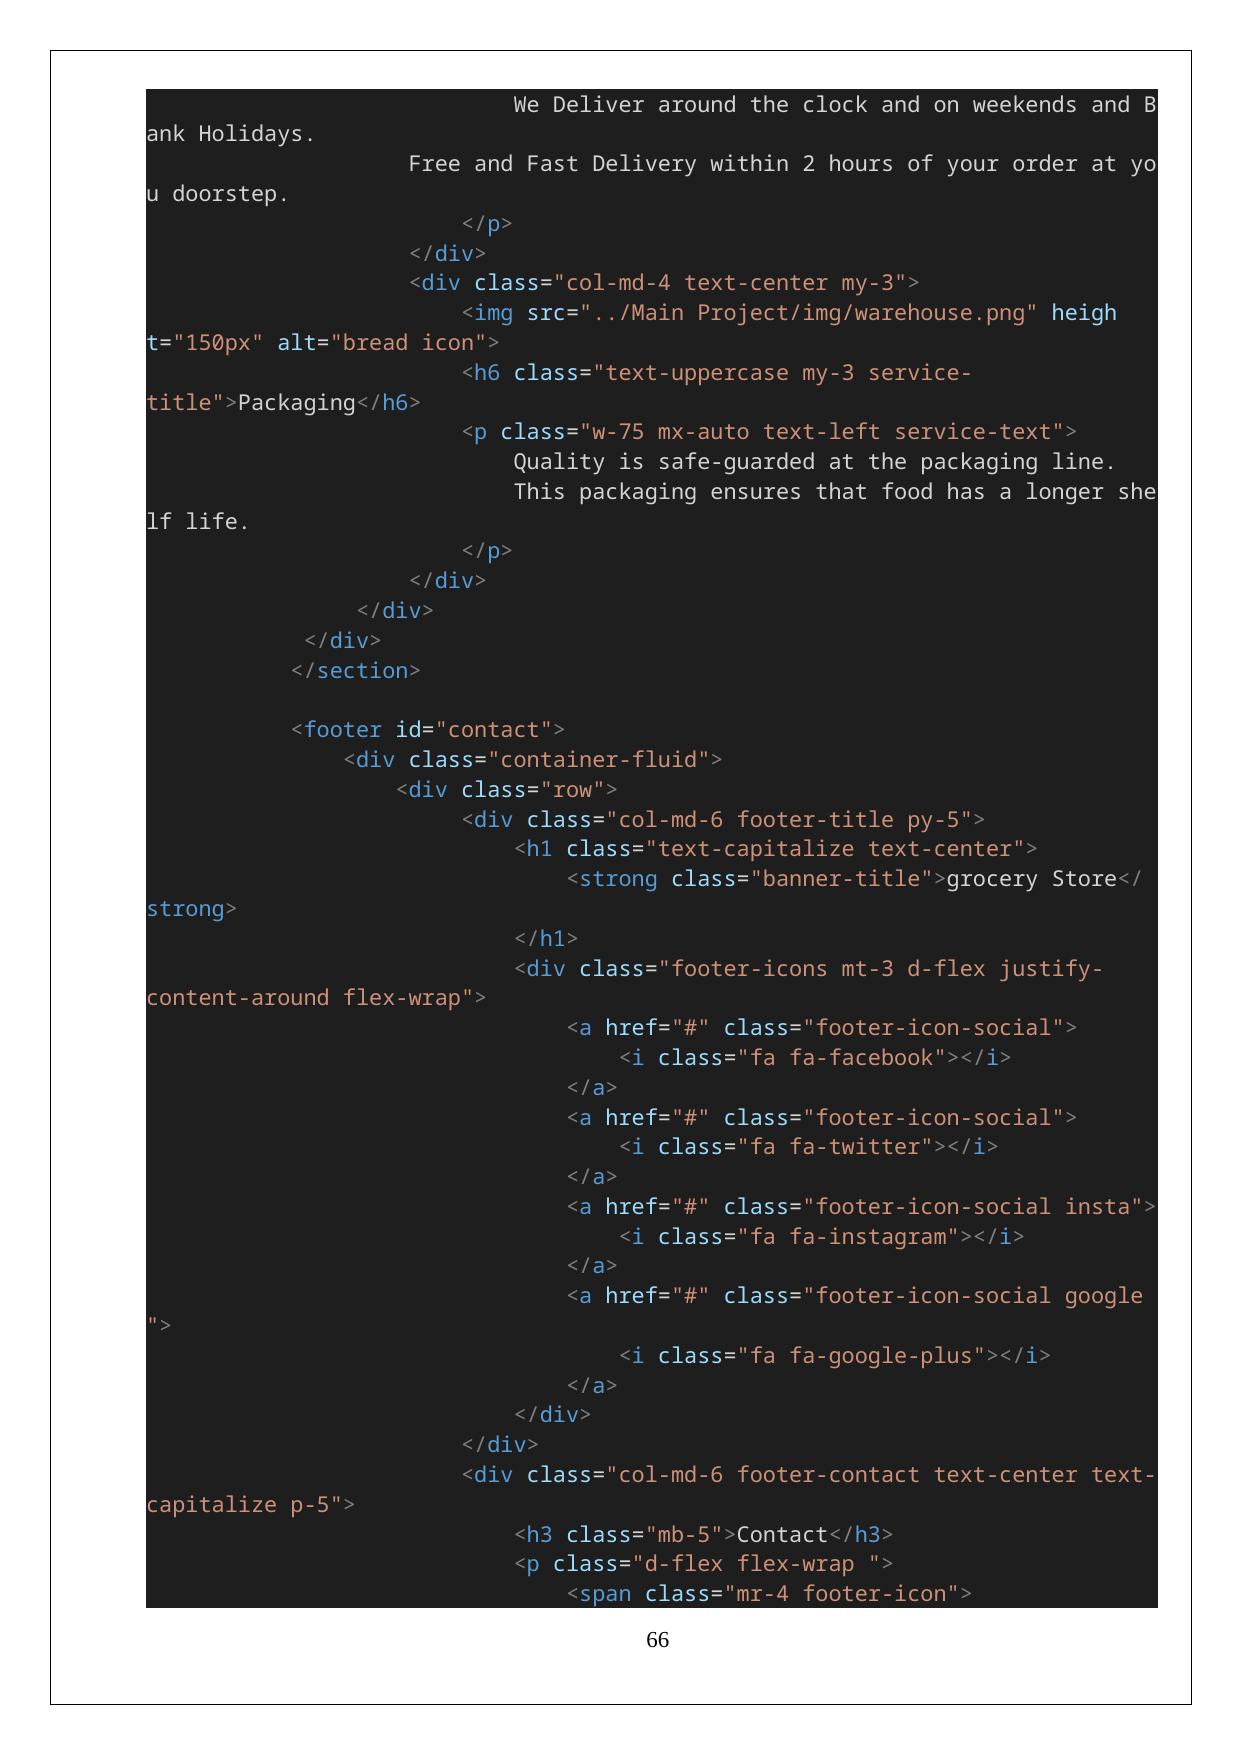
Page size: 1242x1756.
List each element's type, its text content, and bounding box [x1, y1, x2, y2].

text <div class="container-fluid"> [146, 744, 1158, 774]
text </a> [146, 1370, 1158, 1399]
text <p class="d-flex flex-wrap "> [146, 1548, 1158, 1578]
text <i class="fa fa-google-plus"></i> [146, 1340, 1158, 1370]
text <strong class="banner-title">grocery Store</strong> [146, 863, 1158, 923]
text Free and Fast Delivery within 2 hours of your order at you doorstep. [146, 148, 1158, 208]
text </section> [146, 655, 1158, 684]
text <p class="w-75 mx-auto text-left service-text"> [146, 416, 1158, 446]
text </a> [146, 1161, 1158, 1191]
text </a> [146, 1072, 1158, 1102]
text <h6 class="text-uppercase my-3 service-title">Packaging</h6> [146, 357, 1158, 416]
text </a> [146, 1251, 1158, 1280]
text <a href="#" class="footer-icon-social"> [146, 1012, 1158, 1042]
text </div> [146, 238, 1158, 267]
text </h1> [146, 923, 1158, 953]
text </div> [146, 1399, 1158, 1429]
text <div class="row"> [146, 774, 1158, 804]
text <a href="#" class="footer-icon-social insta"> [146, 1191, 1158, 1221]
text <a href="#" class="footer-icon-social"> [146, 1102, 1158, 1131]
text <div class="col-md-6 footer-contact text-center text-capitalize p-5"> [146, 1459, 1158, 1519]
text <h1 class="text-capitalize text-center"> [146, 833, 1158, 863]
text <span class="mr-4 footer-icon"> [146, 1578, 1158, 1608]
text <img src="../Main Project/img/warehouse.png" height="150px" alt="bread icon"> [146, 297, 1158, 357]
text <a href="#" class="footer-icon-social google"> [146, 1280, 1158, 1340]
text <footer id="contact"> [146, 714, 1158, 744]
text <i class="fa fa-facebook"></i> [146, 1042, 1158, 1072]
text </div> [146, 595, 1158, 625]
text <i class="fa fa-twitter"></i> [146, 1131, 1158, 1161]
text </p> [146, 208, 1158, 238]
text </div> [146, 625, 1158, 655]
text <i class="fa fa-instagram"></i> [146, 1221, 1158, 1251]
text </p> [146, 536, 1158, 565]
text <div class="footer-icons mt-3 d-flex justify-content-around flex-wrap"> [146, 953, 1158, 1012]
text Quality is safe-guarded at the packaging line. [146, 446, 1158, 476]
text </div> [146, 565, 1158, 595]
text <div class="col-md-4 text-center my-3"> [146, 267, 1158, 297]
text <h3 class="mb-5">Contact</h3> [146, 1519, 1158, 1548]
text We Deliver around the clock and on weekends and Bank Holidays. [146, 89, 1158, 148]
text <div class="col-md-6 footer-title py-5"> [146, 804, 1158, 833]
text </div> [146, 1429, 1158, 1459]
text This packaging ensures that food has a longer shelf life. [146, 476, 1158, 536]
